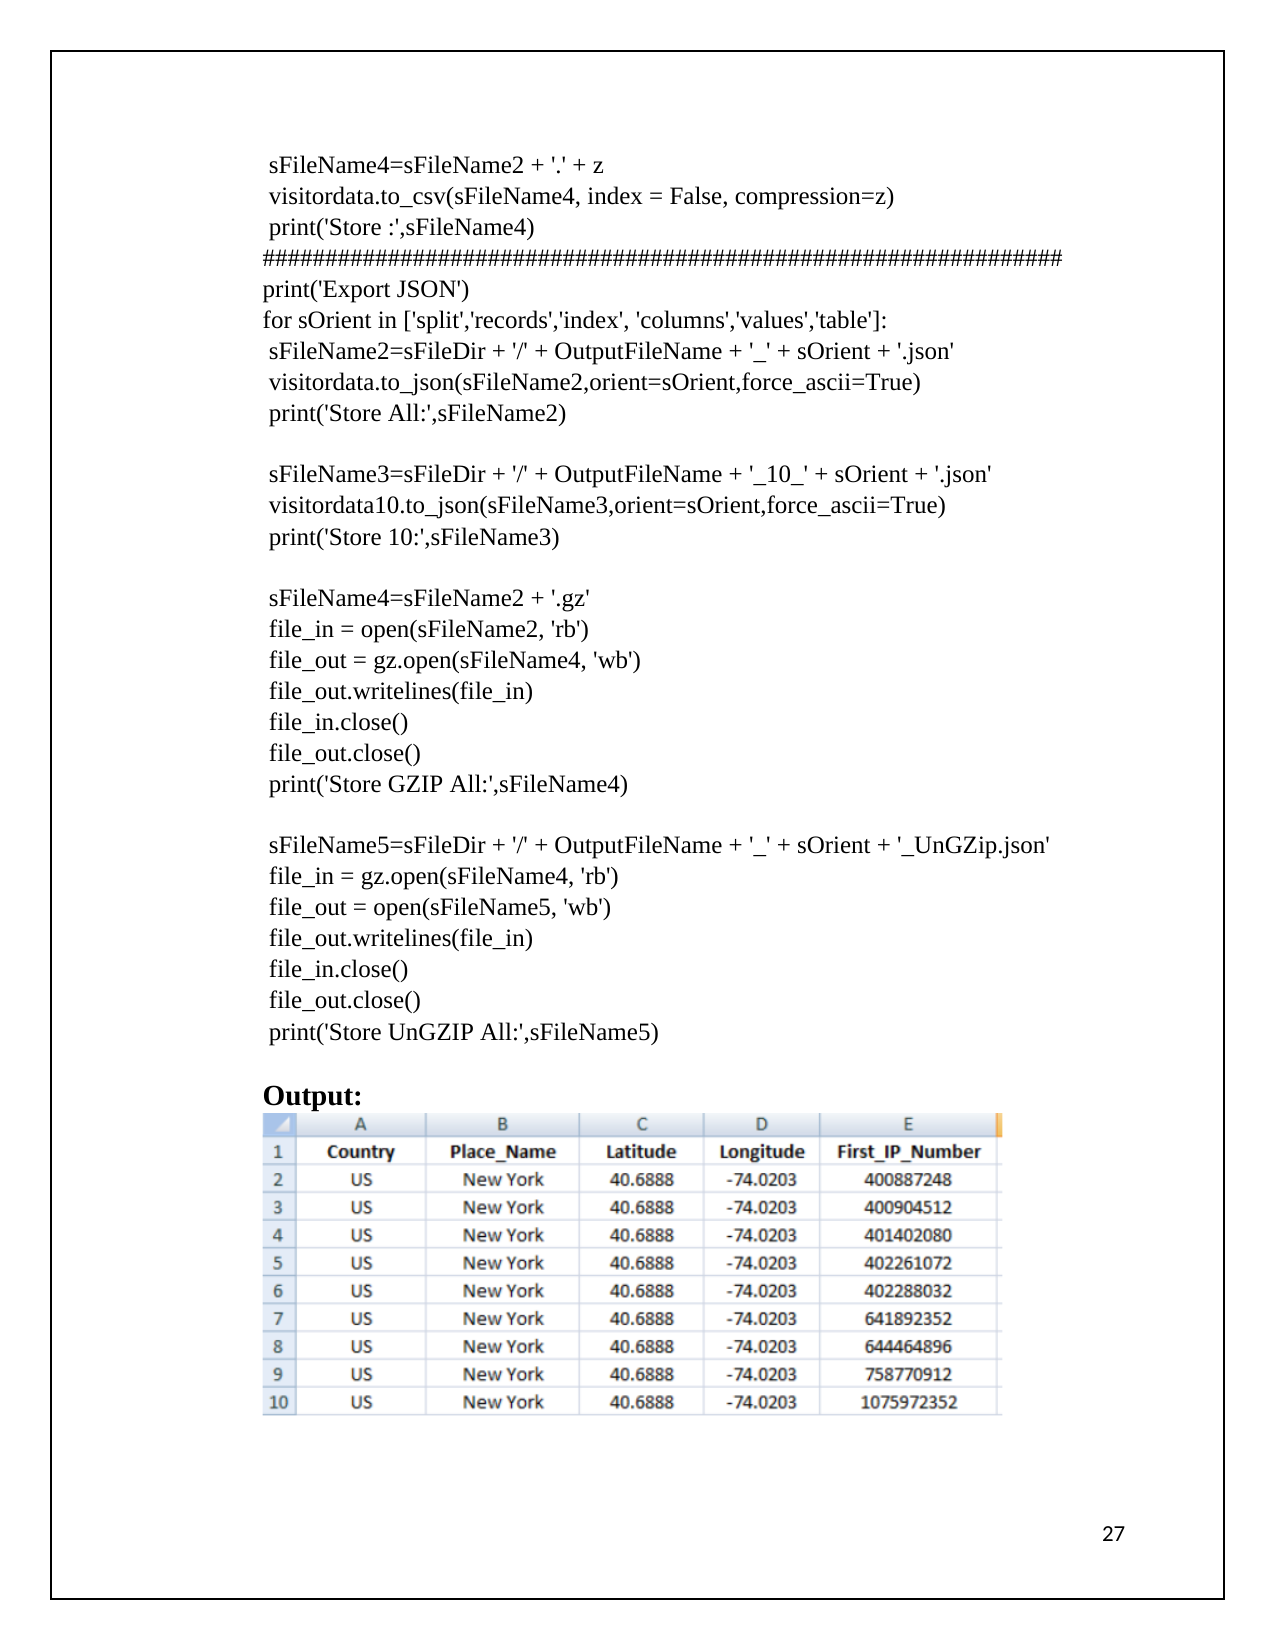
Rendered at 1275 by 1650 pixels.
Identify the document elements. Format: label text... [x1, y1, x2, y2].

list ################################################################ [262, 243, 1125, 272]
list visitordata.to_csv(sFileName4, index = False, compression=z) [262, 181, 1125, 210]
list visitordata10.to_json(sFileName3,orient=sOrient,force_ascii=True) [262, 491, 1125, 519]
list file_out.writelines(file_in) [262, 923, 1125, 952]
list file_out = open(sFileName5, 'wb') [262, 892, 1125, 921]
list print('Store :',sFileName4) [262, 212, 1125, 241]
list file_in = open(sFileName2, 'rb') [262, 614, 1125, 643]
list print('Store UnGZIP All:',sFileName5) [262, 1017, 1125, 1076]
list sFileName3=sFileDir + '/' + OutputFileName + '_10_' + sOrient + '.json' [262, 459, 1125, 488]
list print('Export JSON') [262, 274, 1125, 303]
list file_out.close() [262, 738, 1125, 767]
list file_in = gz.open(sFileName4, 'rb') [262, 861, 1125, 890]
list print('Store 10:',sFileName3) [262, 522, 1125, 550]
list sFileName4=sFileName2 + '.' + z [262, 150, 1125, 179]
list sFileName4=sFileName2 + '.gz' [262, 583, 1125, 612]
list file_in.close() [262, 954, 1125, 983]
list print('Store GZIP All:',sFileName4) [262, 769, 1125, 798]
list Output: [262, 1078, 1125, 1111]
list file_in.close() [262, 707, 1125, 736]
list file_out = gz.open(sFileName4, 'wb') [262, 645, 1125, 674]
list for sOrient in ['split','records','index', 'columns','values','table']: [262, 305, 1125, 334]
list visitordata.to_json(sFileName2,orient=sOrient,force_ascii=True) [262, 367, 1125, 396]
list file_out.close() [262, 986, 1125, 1014]
list sFileName2=sFileDir + '/' + OutputFileName + '_' + sOrient + '.json' [262, 336, 1125, 365]
list file_out.writelines(file_in) [262, 676, 1125, 705]
list print('Store All:',sFileName2) [262, 398, 1125, 427]
list sFileName5=sFileDir + '/' + OutputFileName + '_' + sOrient + '_UnGZip.json' [262, 830, 1125, 859]
